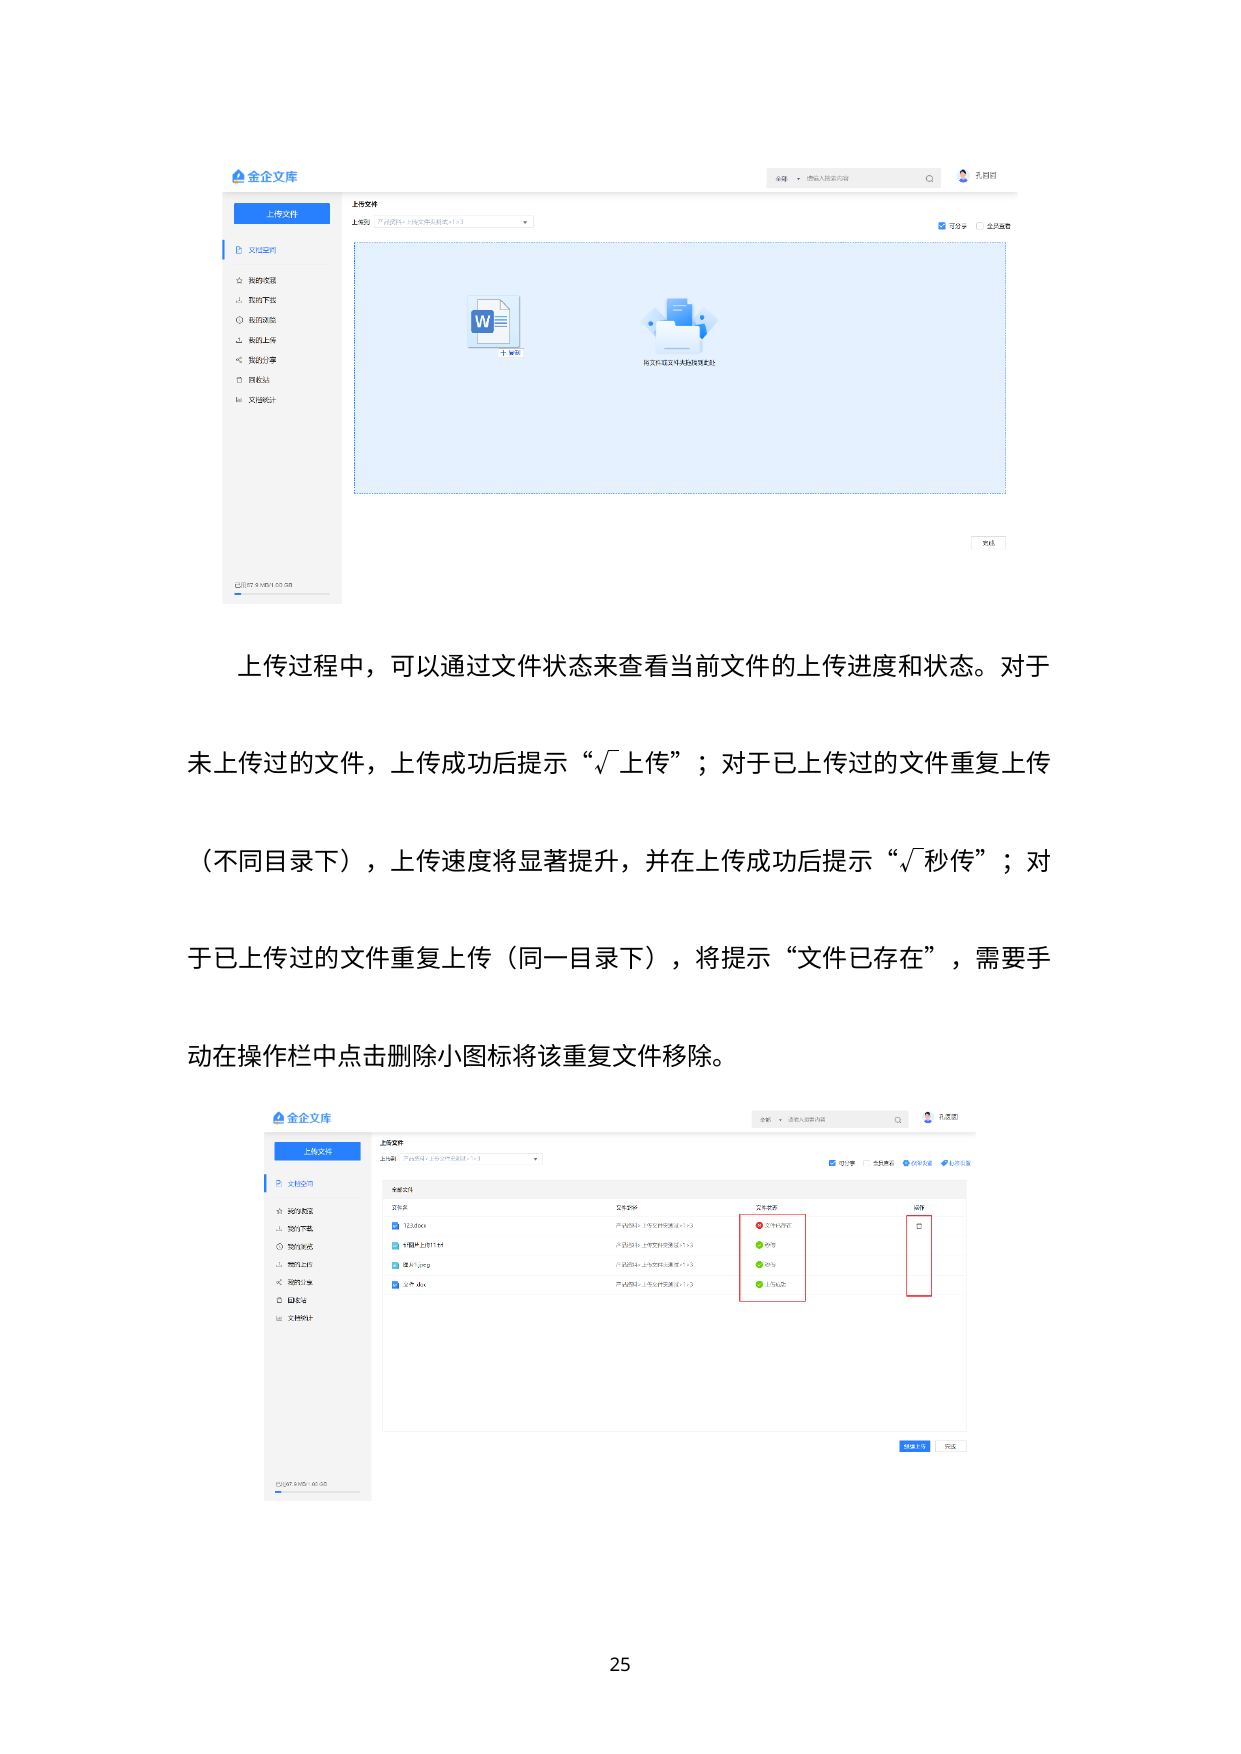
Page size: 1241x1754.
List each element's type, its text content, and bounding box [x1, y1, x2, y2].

list 上传过程中，可以通过文件状态来查看当前文件的上传进度和状态。对于未上传过的文件，上传成功后提示“√上传”；对于已上传过的文件重复上传（不同目录下），上传速度将显著提升，并在上传成功后提示“√秒传”；对于已上传过的文件重复上传（同一目录下），将提示“文件已存在”，需要手动在操作栏中点击删除小图标将该重复文件移除。 [187, 632, 1053, 1087]
picture [264, 1105, 977, 1501]
picture [222, 162, 1018, 604]
